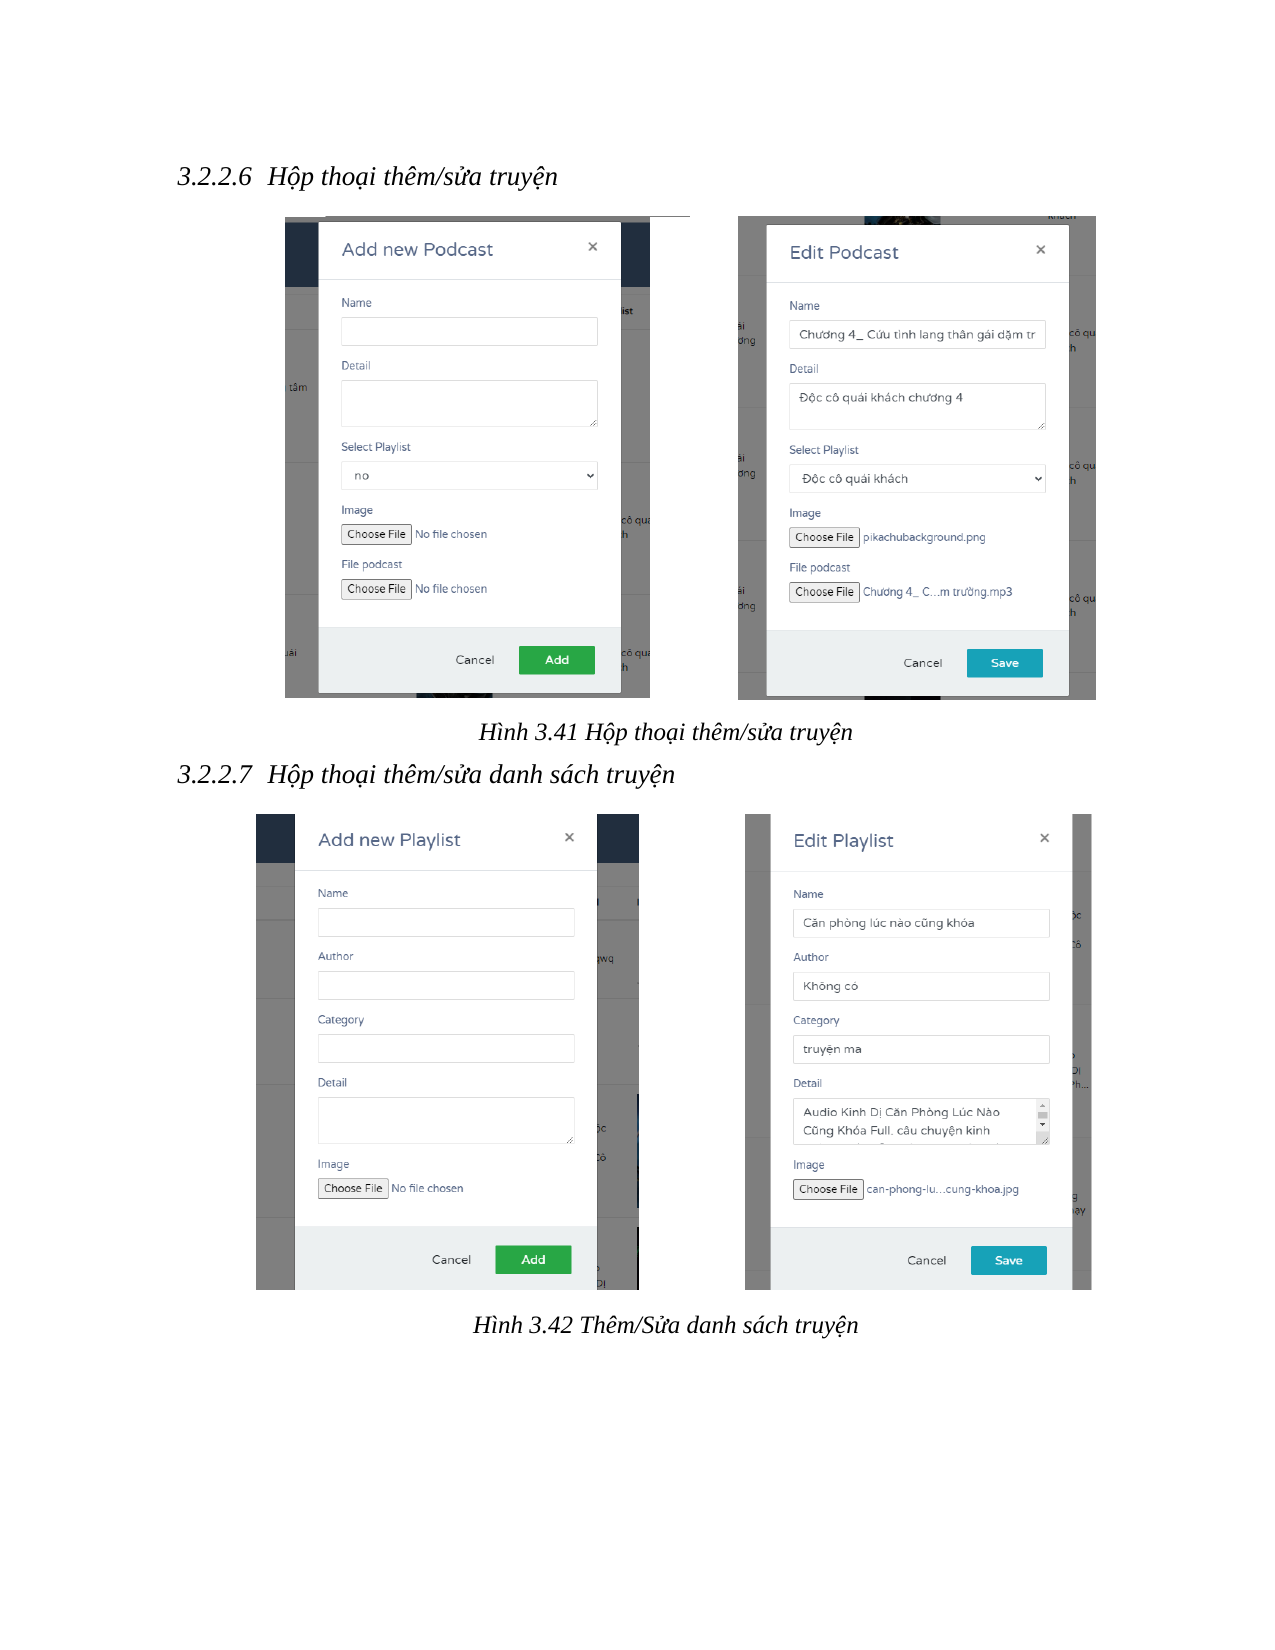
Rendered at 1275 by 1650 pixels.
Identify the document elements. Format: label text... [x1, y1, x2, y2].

picture [177, 814, 1155, 1293]
subtitle Hộp thoại thêm/sửa truyện [177, 160, 1157, 191]
subtitle Hộp thoại thêm/sửa danh sách truyện [177, 758, 1157, 789]
picture [177, 216, 1155, 700]
